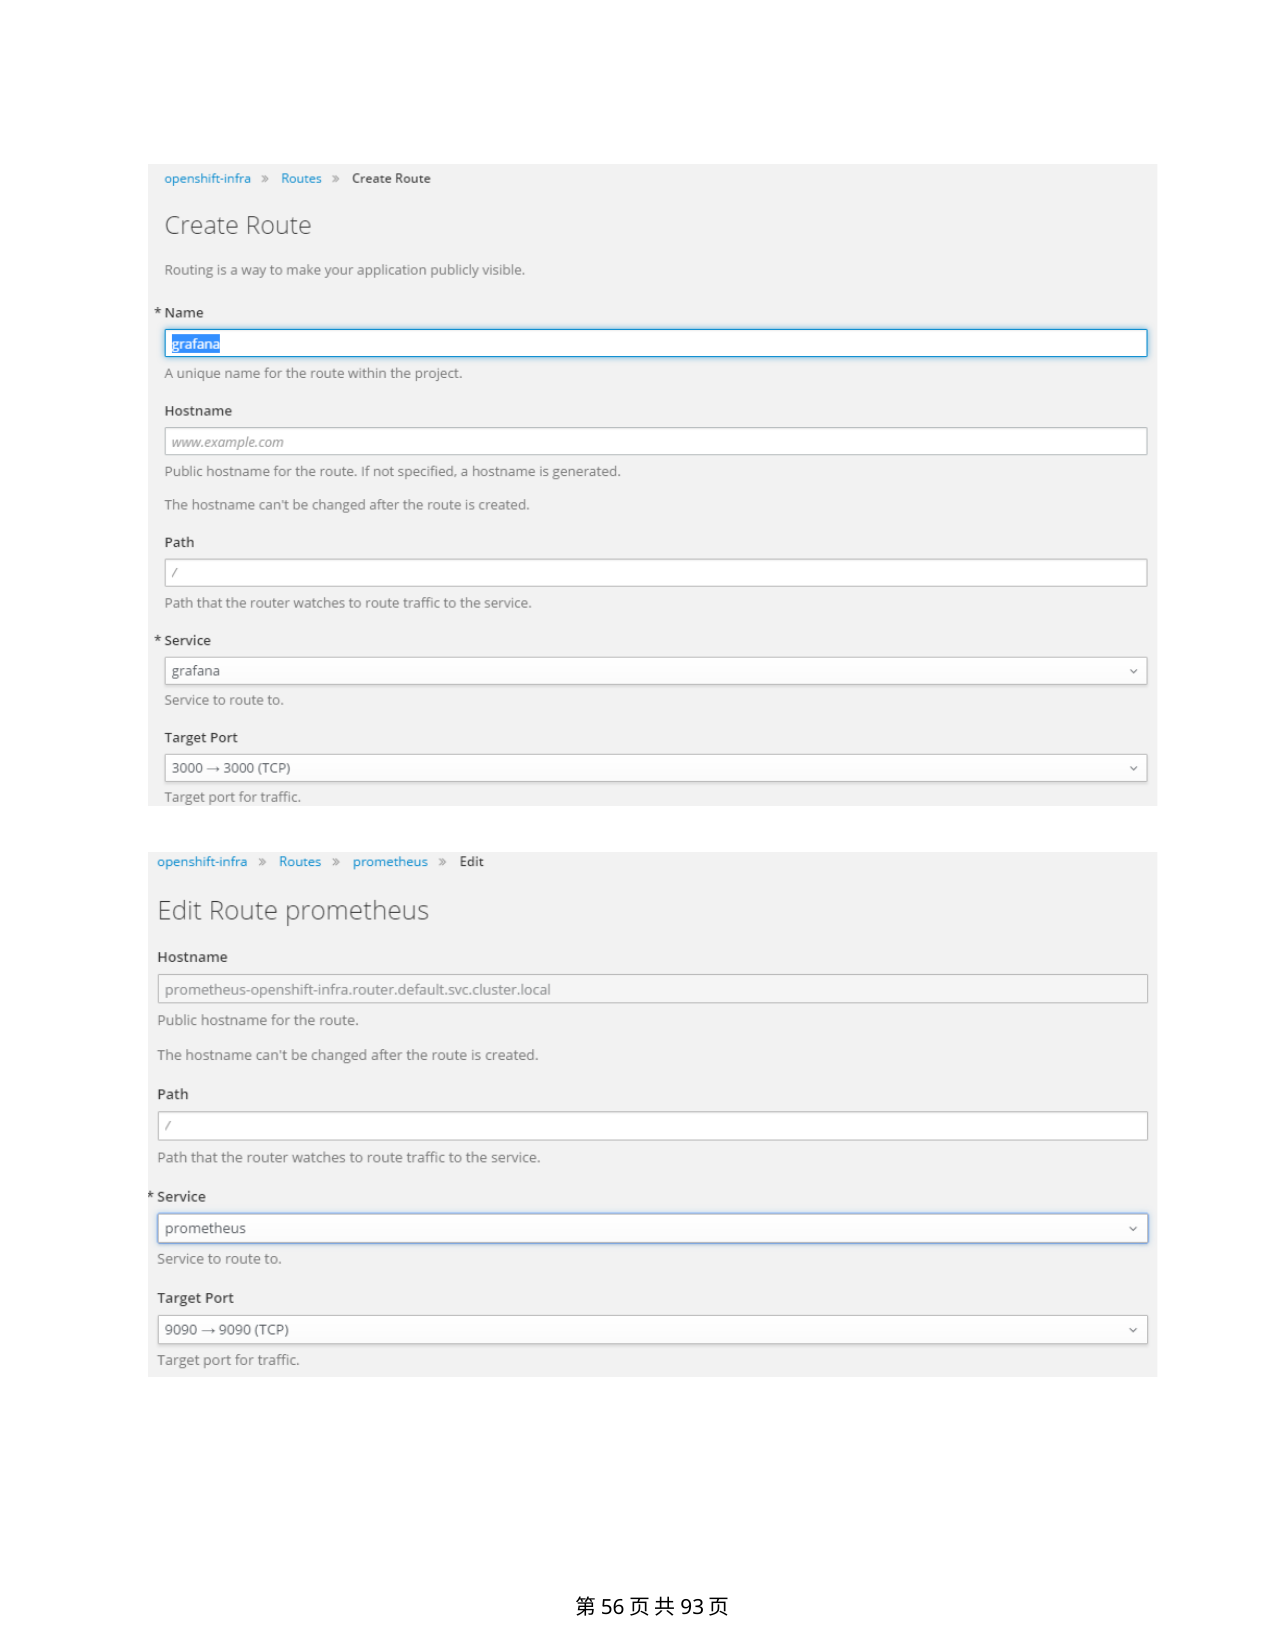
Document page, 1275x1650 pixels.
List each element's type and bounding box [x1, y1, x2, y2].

picture [148, 852, 1158, 1377]
picture [148, 164, 1158, 806]
